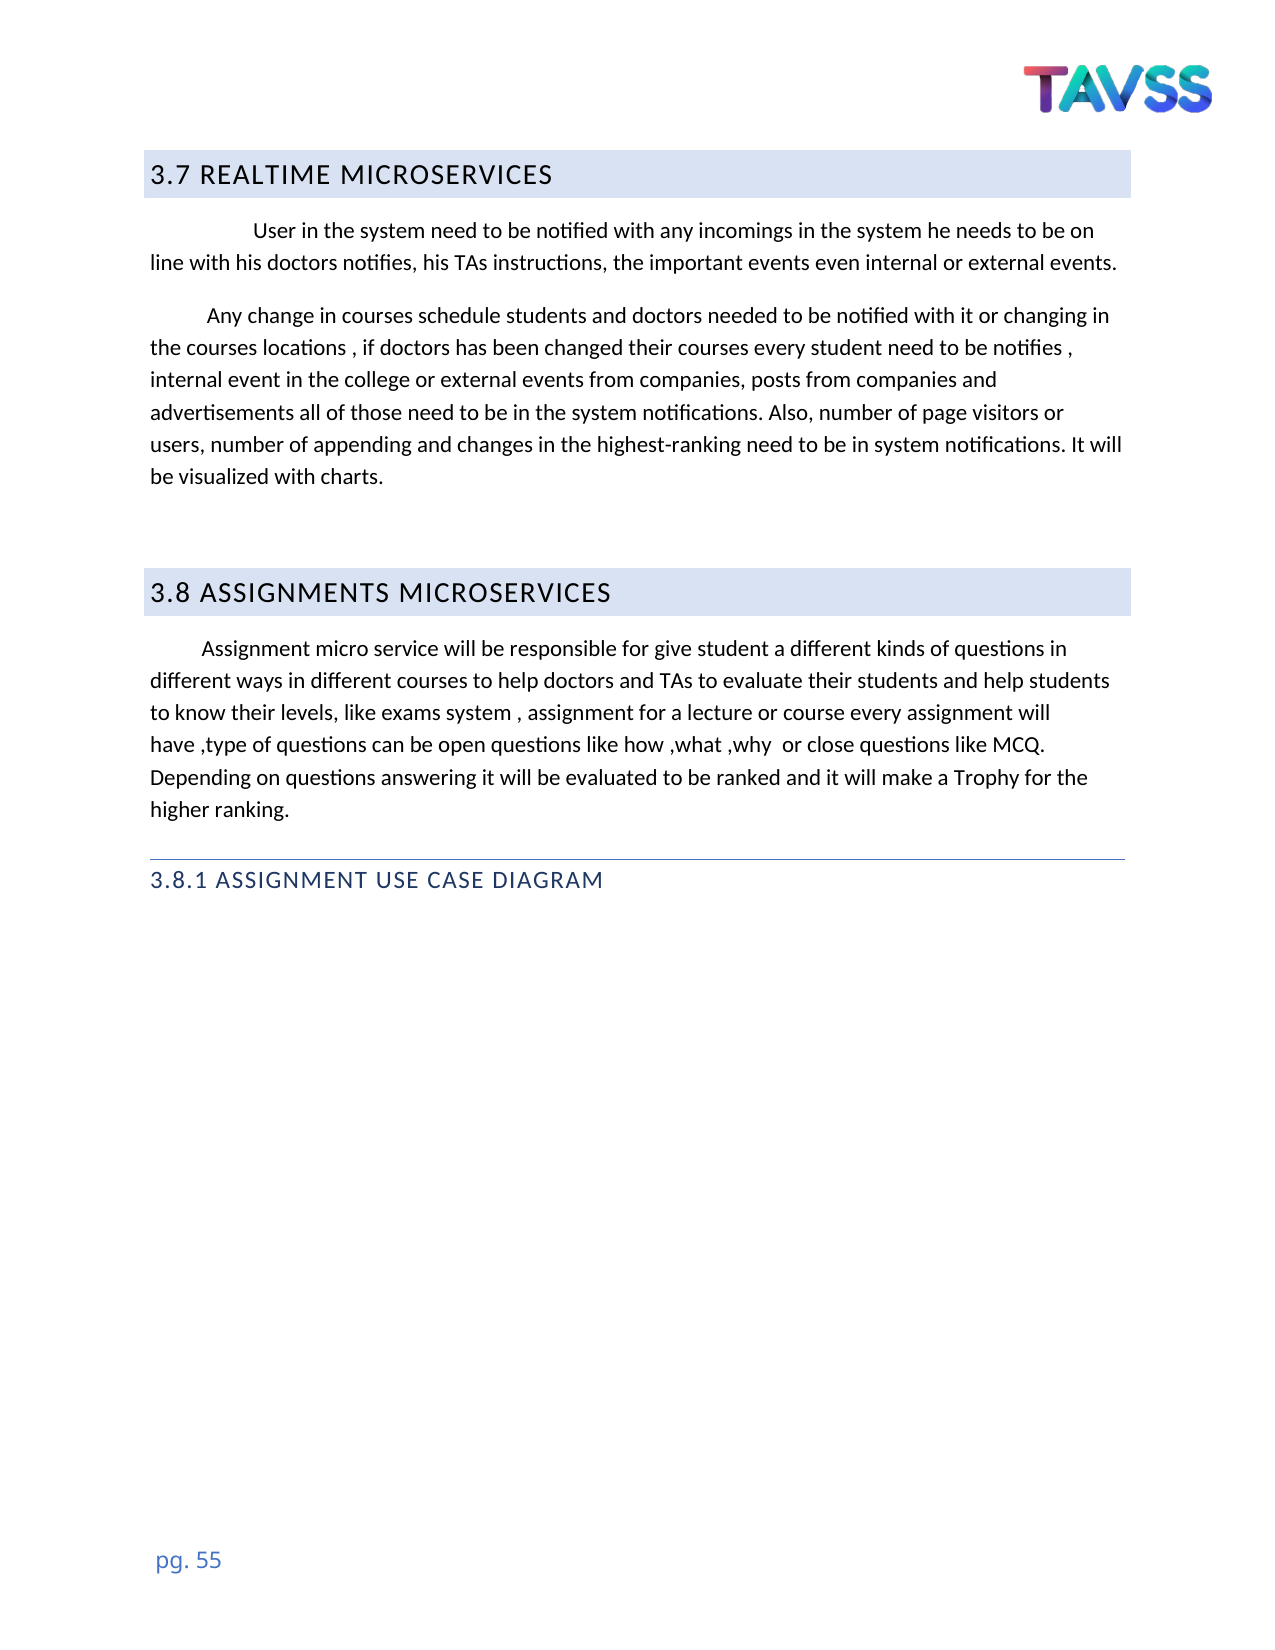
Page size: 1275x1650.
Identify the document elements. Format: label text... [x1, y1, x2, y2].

text Any change in courses schedule students and doctors needed to be notified with it or changing in the courses locations , if doctors has been changed their courses every student need to be notifies , internal event in the college or external events from companies, posts from companies and advertisements all of those need to be in the system notifications. Also, number of page visitors or users, number of appending and changes in the highest-ranking need to be in system notifications. It will be visualized with charts. [150, 301, 1125, 490]
subtitle 3.8.1 Assignment use case diagram [150, 860, 1125, 895]
text Assignment micro service will be responsible for give student a different kinds of questions in different ways in different courses to help doctors and TAs to evaluate their students and help students to know their levels, like exams system , assignment for a lecture or course every assignment will have ,type of questions can be open questions like how ,what ,why or close questions like MCQ. Depending on questions answering it will be evaluated to be ranked and it will make a Trophy for the higher ranking. [150, 634, 1125, 823]
subtitle 3.7 RealTime MicroServices [150, 156, 1125, 192]
picture [1002, 41, 1236, 135]
subtitle 3.8 Assignments MicroServices [150, 574, 1125, 610]
text User in the system need to be notified with any incomings in the system he needs to be on line with his doctors notifies, his TAs instructions, the important events even internal or external events. [150, 216, 1125, 276]
